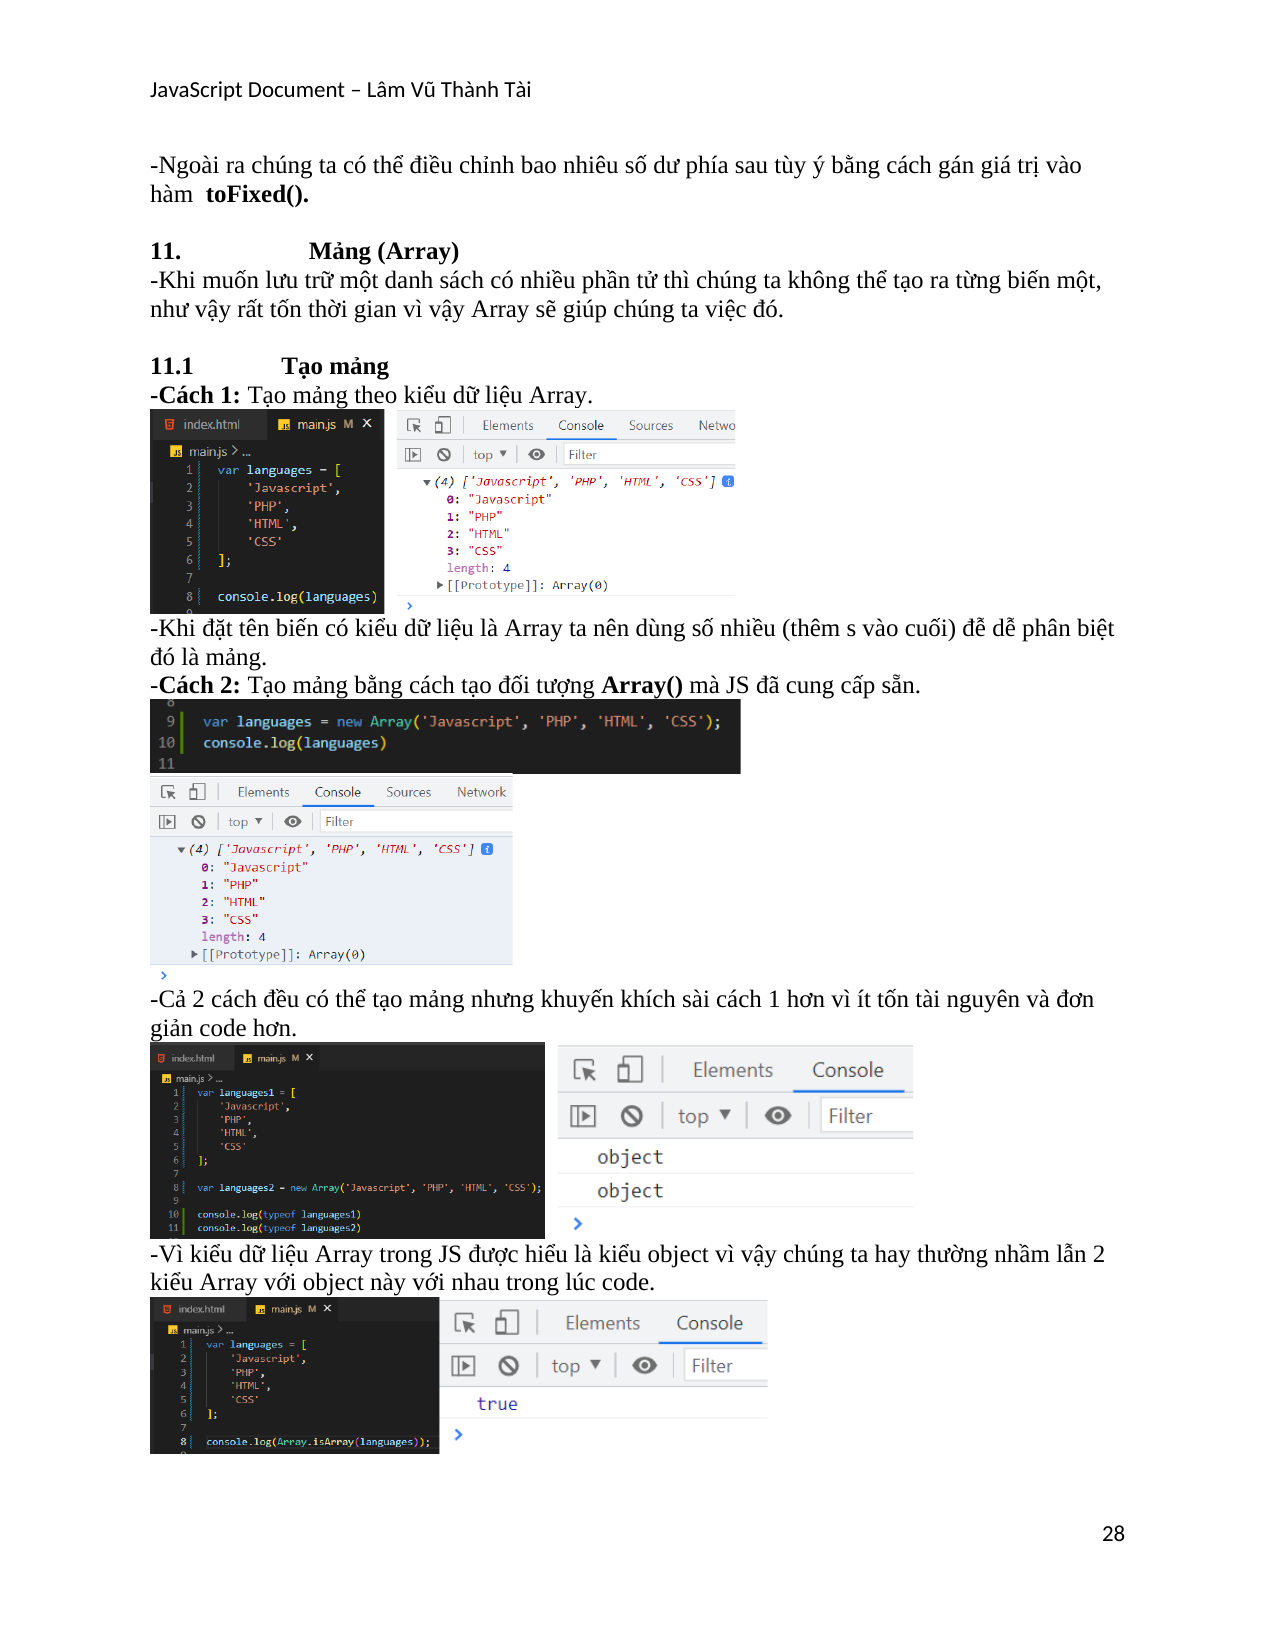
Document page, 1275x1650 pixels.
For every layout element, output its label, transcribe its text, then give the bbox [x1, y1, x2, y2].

list -Cách 2: Tạo mảng bằng cách tạo đối tượng Array() mà JS đã cung cấp sẵn. [150, 671, 1125, 699]
list Tạo mảng [150, 351, 1125, 380]
list -Cả 2 cách đều có thể tạo mảng nhưng khuyến khích sài cách 1 hơn vì ít tốn tài nguyên và đơn giản code hơn. [150, 984, 1125, 1042]
list -Khi đặt tên biến có kiểu dữ liệu là Array ta nên dùng số nhiều (thêm s vào cuối) đễ dễ phân biệt đó là mảng. [150, 613, 1125, 671]
picture [150, 1296, 768, 1454]
picture [396, 408, 736, 614]
picture [557, 1041, 914, 1239]
list Mảng (Array) [150, 236, 1125, 265]
list -Vì kiểu dữ liệu Array trong JS được hiểu là kiểu object vì vậy chúng ta hay thường nhầm lẫn 2 kiểu Array với object này với nhau trong lúc code. [150, 1239, 1125, 1296]
picture [150, 409, 385, 614]
list -Ngoài ra chúng ta có thể điều chỉnh bao nhiêu số dư phía sau tùy ý bằng cách gán giá trị vào hàm toFixed(). [150, 150, 1125, 207]
list -Khi muốn lưu trữ một danh sách có nhiều phần tử thì chúng ta không thể tạo ra từng biến một, như vậy rất tốn thời gian vì vậy Array sẽ giúp chúng ta việc đó. [150, 265, 1125, 322]
list -Cách 1: Tạo mảng theo kiểu dữ liệu Array. [150, 380, 1125, 409]
picture [150, 1042, 545, 1239]
picture [150, 699, 741, 985]
